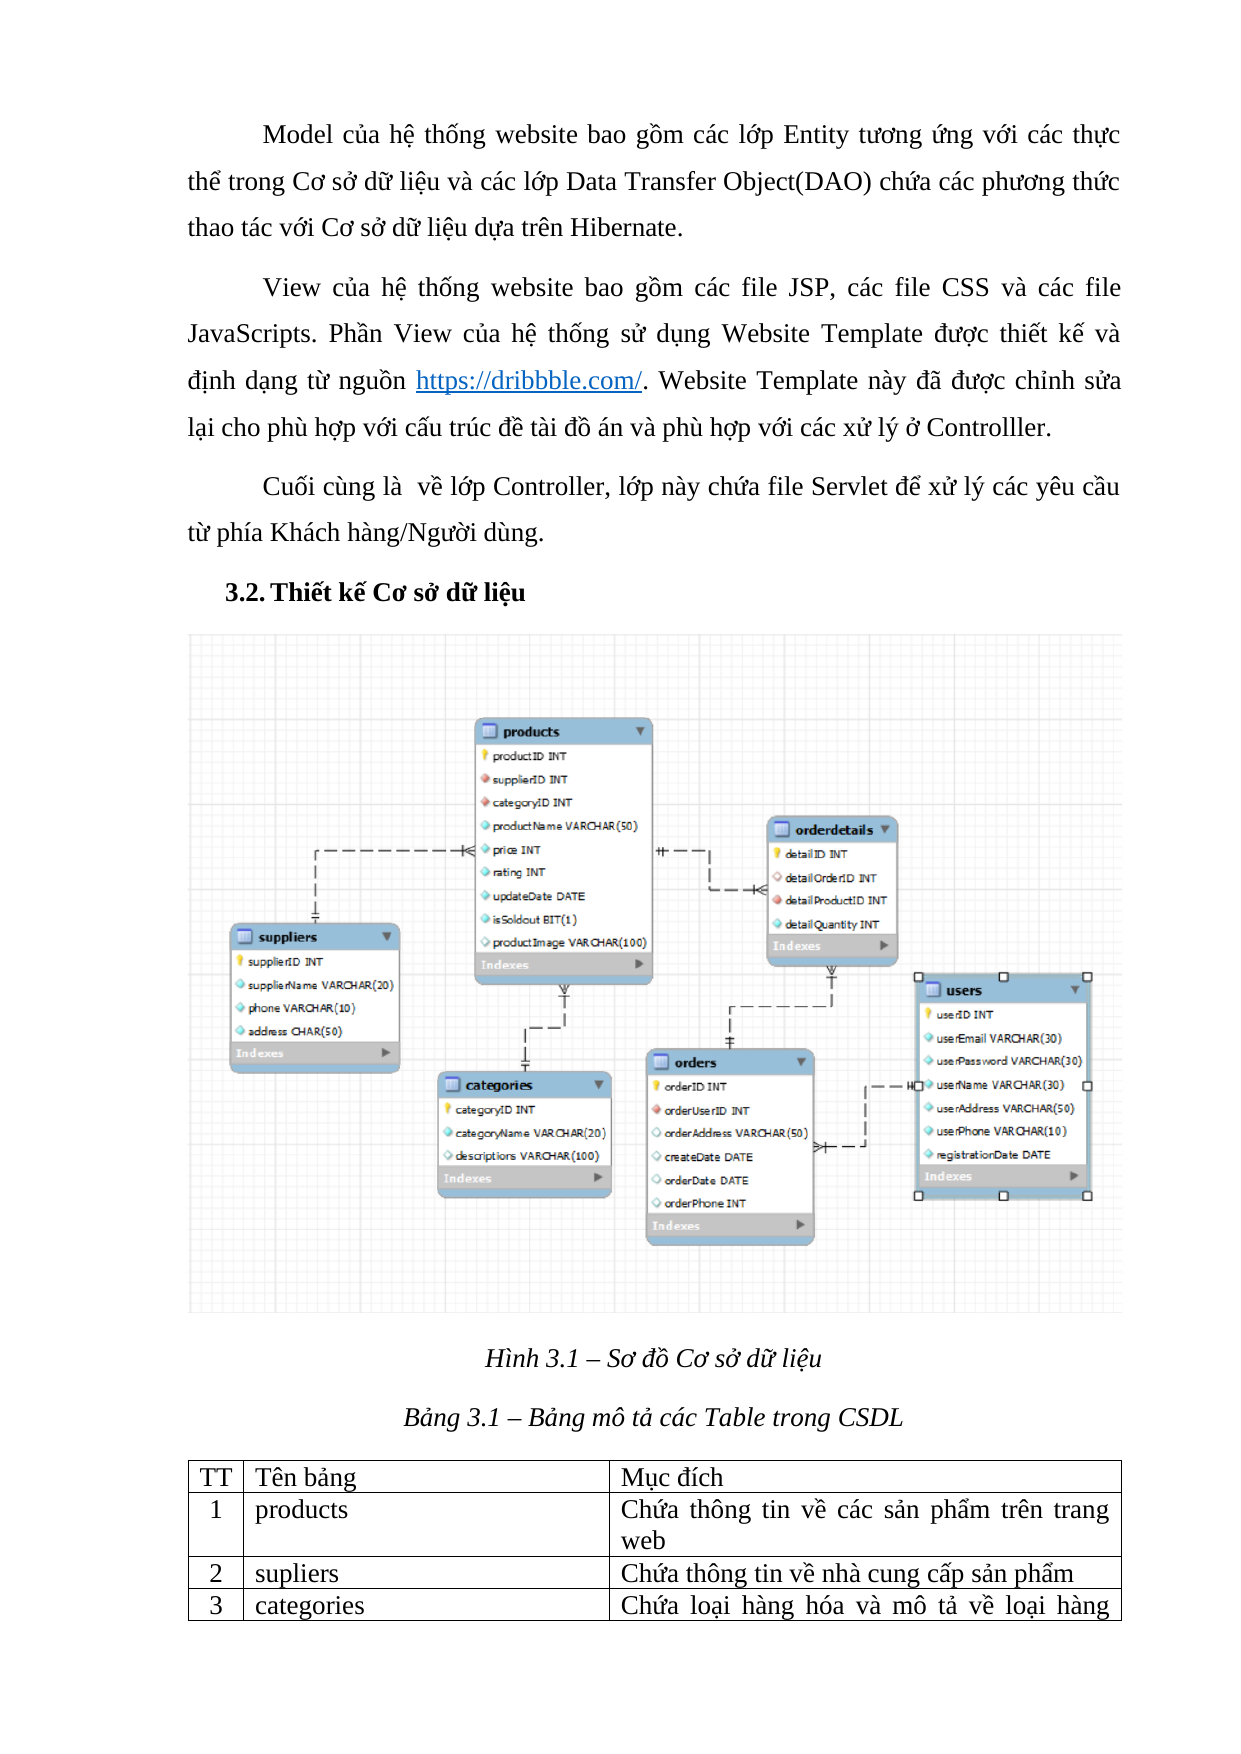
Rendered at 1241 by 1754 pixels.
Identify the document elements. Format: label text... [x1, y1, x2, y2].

table_cell 3 [189, 1589, 243, 1620]
text Hình 3.1 – Sơ đồ Cơ sở dữ liệu [187, 1342, 1122, 1373]
table_cell products [244, 1493, 609, 1556]
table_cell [610, 1589, 1121, 1620]
table_cell categories [244, 1589, 609, 1620]
table_cell Chứa thông tin về các sản phẩm trên trang web [610, 1493, 1121, 1556]
table_cell 1 [189, 1493, 243, 1556]
list Thiết kế Cơ sở dữ liệu [225, 576, 1122, 607]
text Cuối cùng là về lớp Controller, lớp này chứa file Servlet để xử lý các yêu cầu từ phía Khách hàng/Người dùng. [187, 470, 1122, 548]
table_header TT [189, 1461, 243, 1492]
table_header Tên bảng [244, 1461, 609, 1492]
table_header Mục đích [610, 1461, 1121, 1492]
table_cell 2 [189, 1557, 243, 1588]
text Bảng 3.1 – Bảng mô tả các Table trong CSDL [187, 1401, 1122, 1432]
text Model của hệ thống website bao gồm các lớp Entity tương ứng với các thực thể trong Cơ sở dữ liệu và các lớp Data Transfer Object(DAO) chứa các phương thức thao tác với Cơ sở dữ liệu dựa trên Hibernate. [187, 118, 1122, 243]
table_cell Chứa thông tin về nhà cung cấp sản phẩm [610, 1557, 1121, 1588]
table_cell supliers [244, 1557, 609, 1588]
picture [187, 634, 1123, 1313]
text View của hệ thống website bao gồm các file JSP, các file CSS và các file JavaScripts. Phần View của hệ thống sử dụng Website Template được thiết kế và định dạng từ nguồn https://dribbble.com/. Website Template này đã được chỉnh sửa lại cho phù hợp với cấu trúc đề tài đồ án và phù hợp với các xử lý ở Controlller. [187, 271, 1122, 442]
